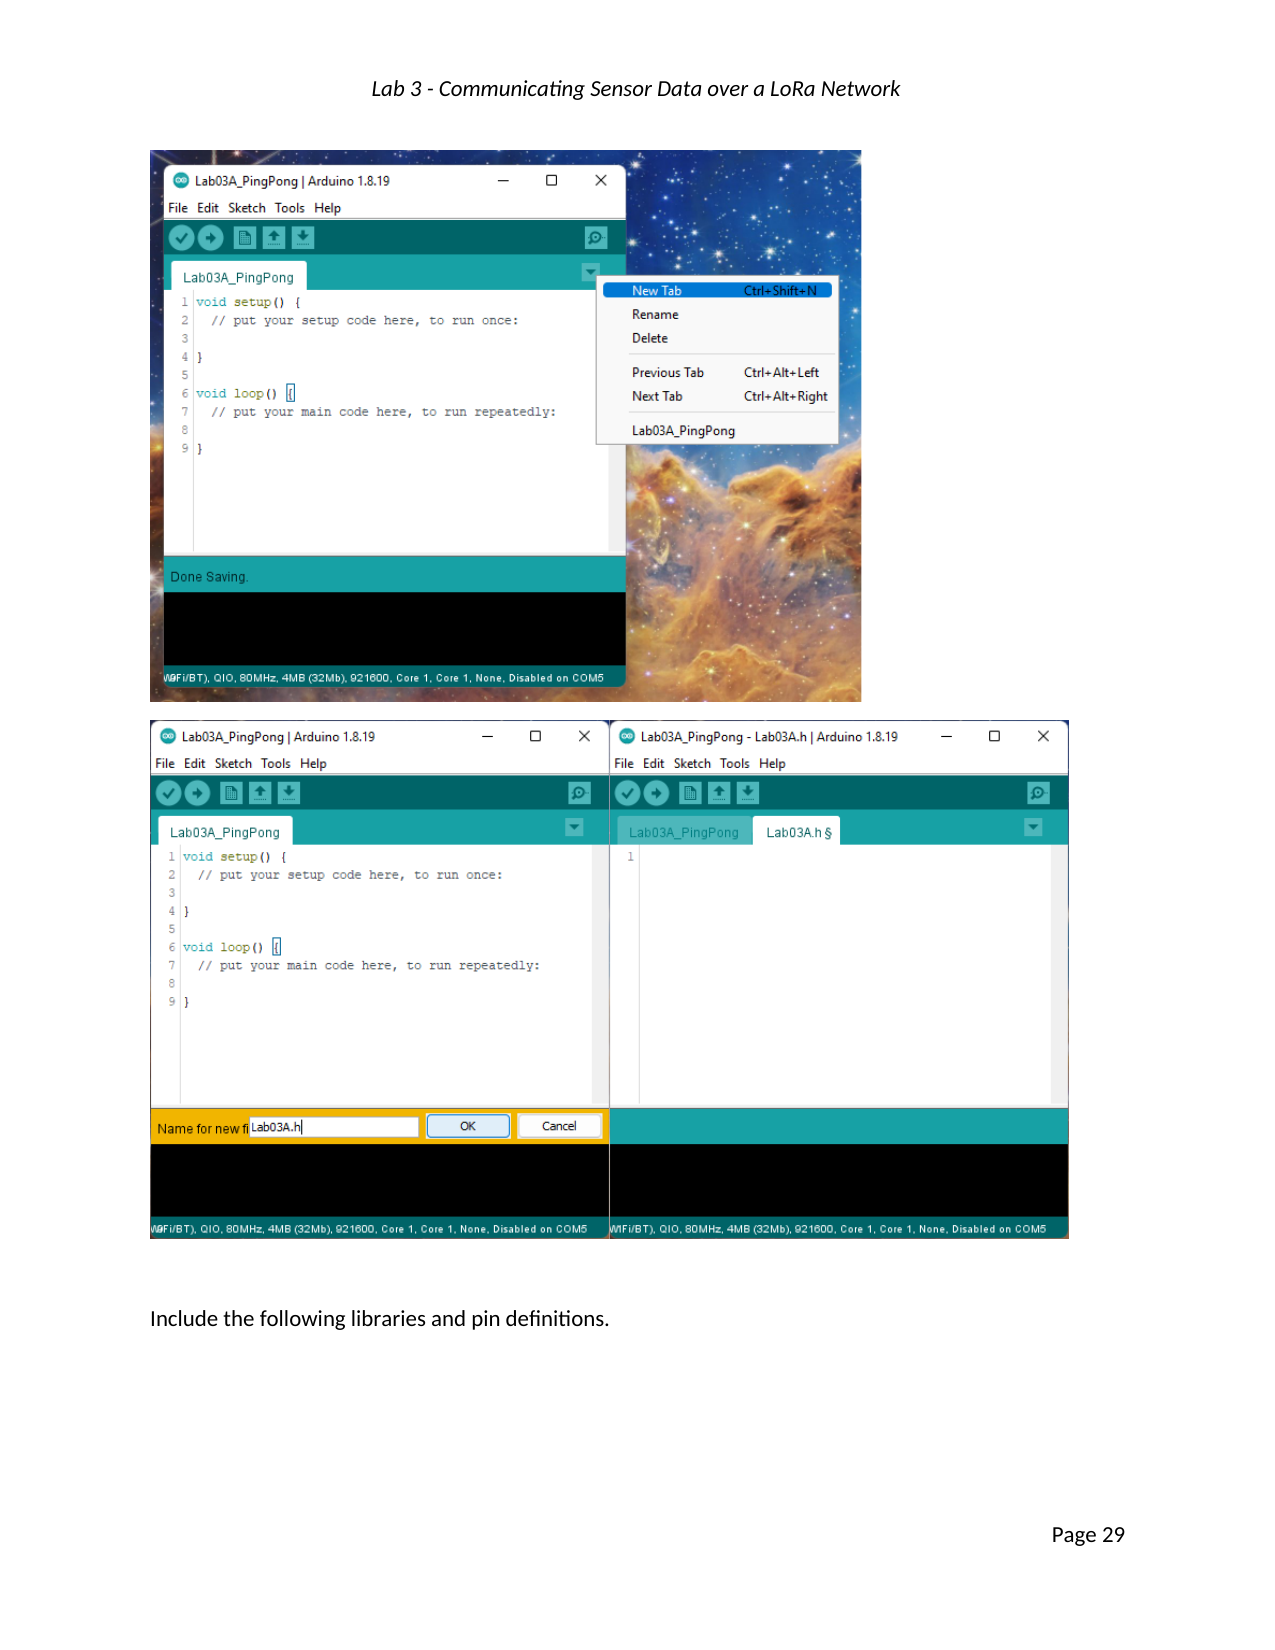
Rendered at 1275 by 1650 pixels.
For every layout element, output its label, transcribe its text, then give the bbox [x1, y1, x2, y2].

picture [150, 150, 862, 702]
text Include the following libraries and pin definitions. [150, 1304, 1125, 1332]
picture [150, 720, 1069, 1239]
